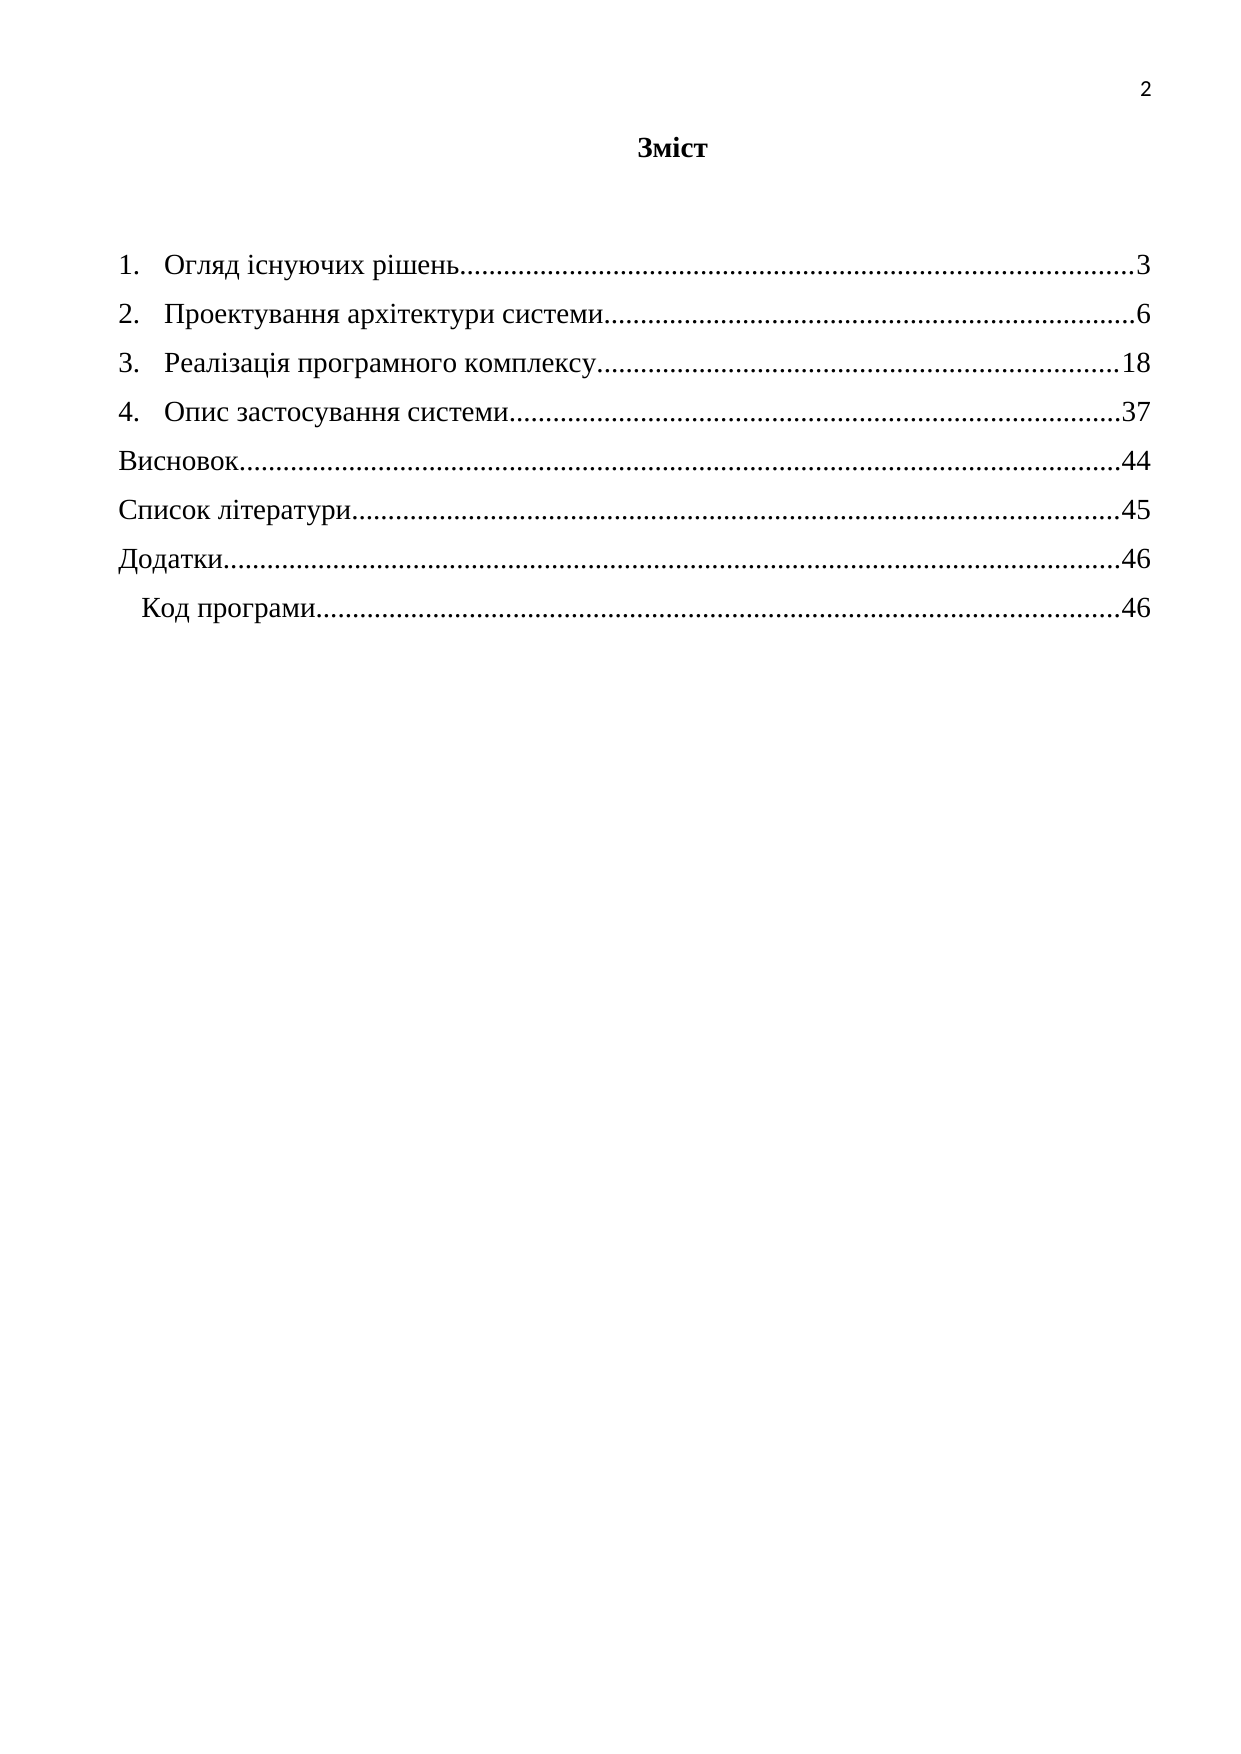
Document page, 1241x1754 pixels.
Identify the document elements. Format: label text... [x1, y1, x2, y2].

text Зміст [118, 130, 1152, 163]
